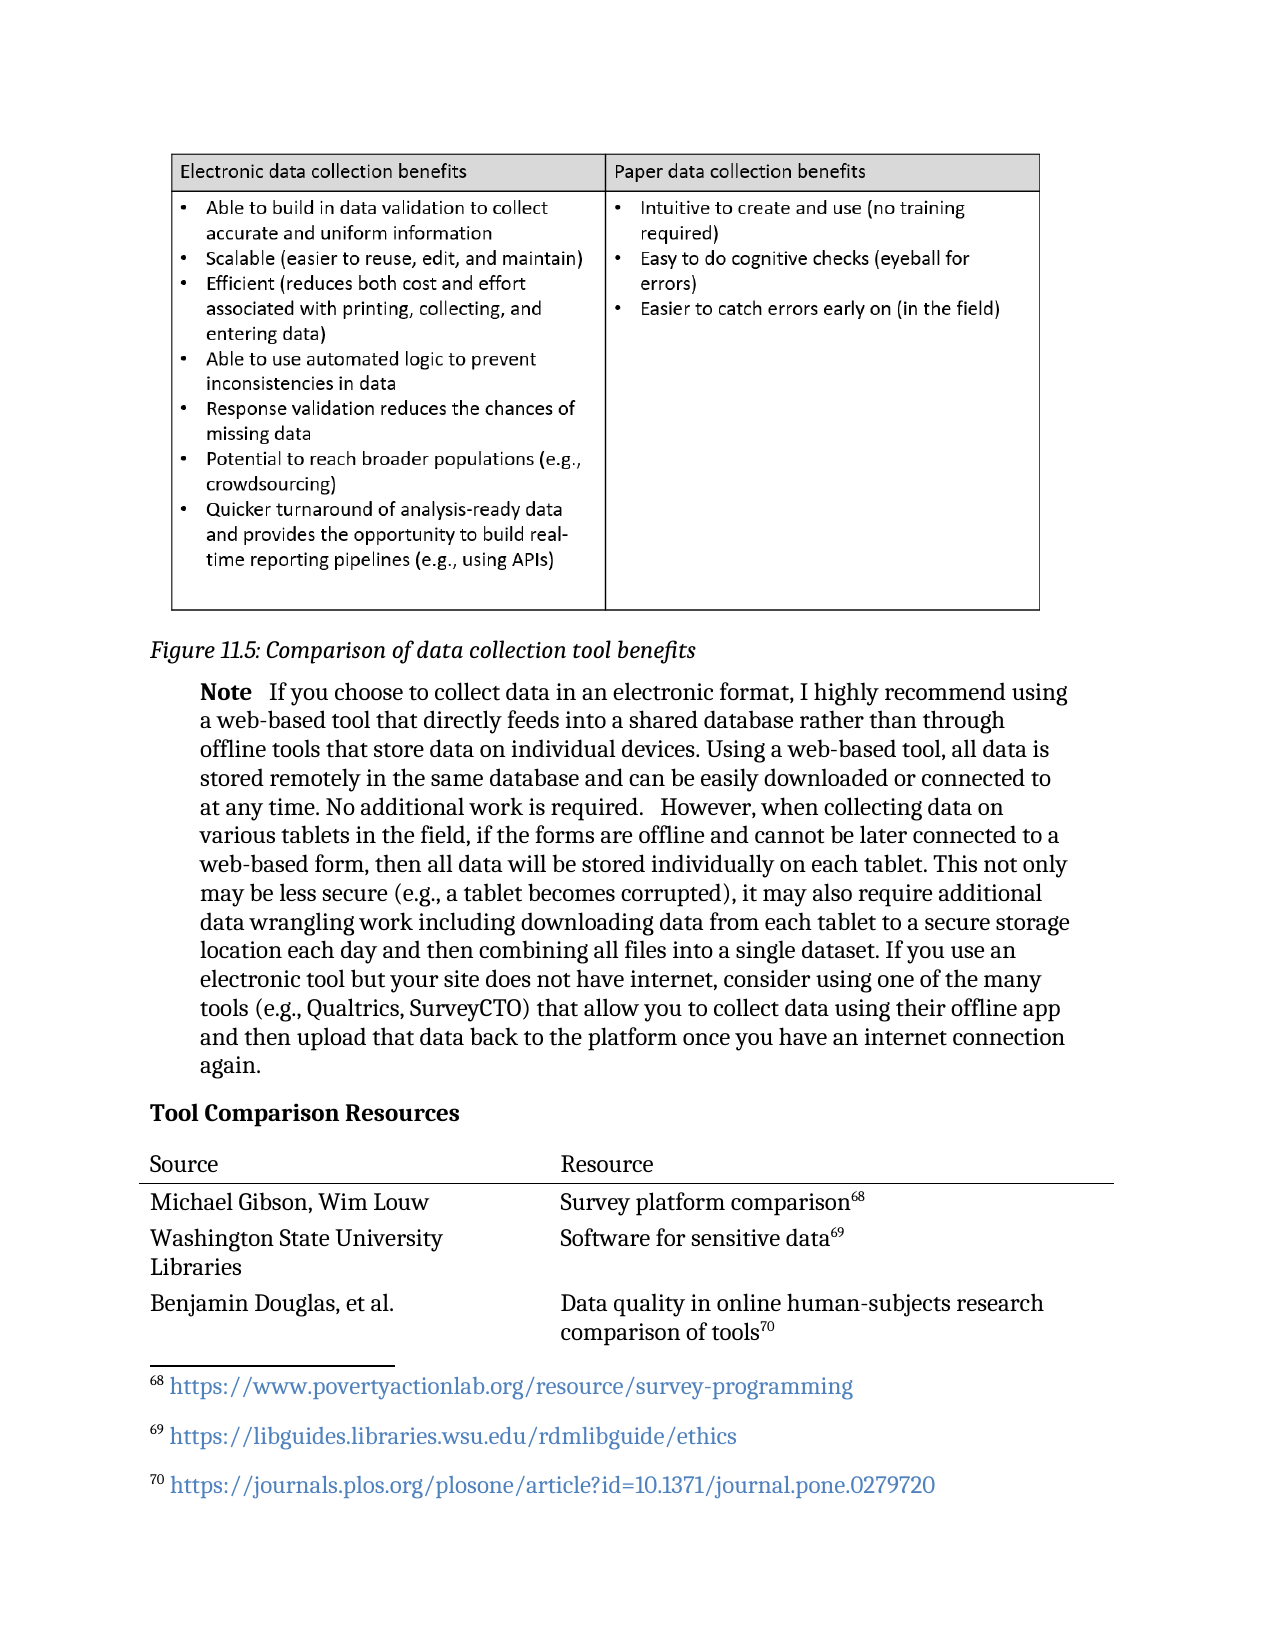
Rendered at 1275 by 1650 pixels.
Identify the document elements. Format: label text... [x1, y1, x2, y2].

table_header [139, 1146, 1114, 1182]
text Tool Comparison Resources [150, 1099, 1125, 1127]
text Figure 11.5: Comparison of data collection tool benefits [150, 636, 1125, 665]
text Note If you choose to collect data in an electronic format, I highly recommend using a web-based tool that directly feeds into a shared database rather than through offline tools that store data on individual devices. Using a web-based tool, all data is stored remotely in the same database and can be easily downloaded or connected to at any time. No additional work is required. However, when collecting data on various tablets in the field, if the forms are offline and cannot be later connected to a web-based form, then all data will be stored individually on each tablet. This not only may be less secure (e.g., a tablet becomes corrupted), it may also require additional data wrangling work including downloading data from each tablet to a secure storage location each day and then combining all files into a single dataset. If you use an electronic tool but your site does not have internet, consider using one of the many tools (e.g., Qualtrics, SurveyCTO) that allow you to collect data using their offline app and then upload that data back to the platform once you have an internet connection again. [200, 677, 1075, 1080]
picture [168, 150, 1044, 616]
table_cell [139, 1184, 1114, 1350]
